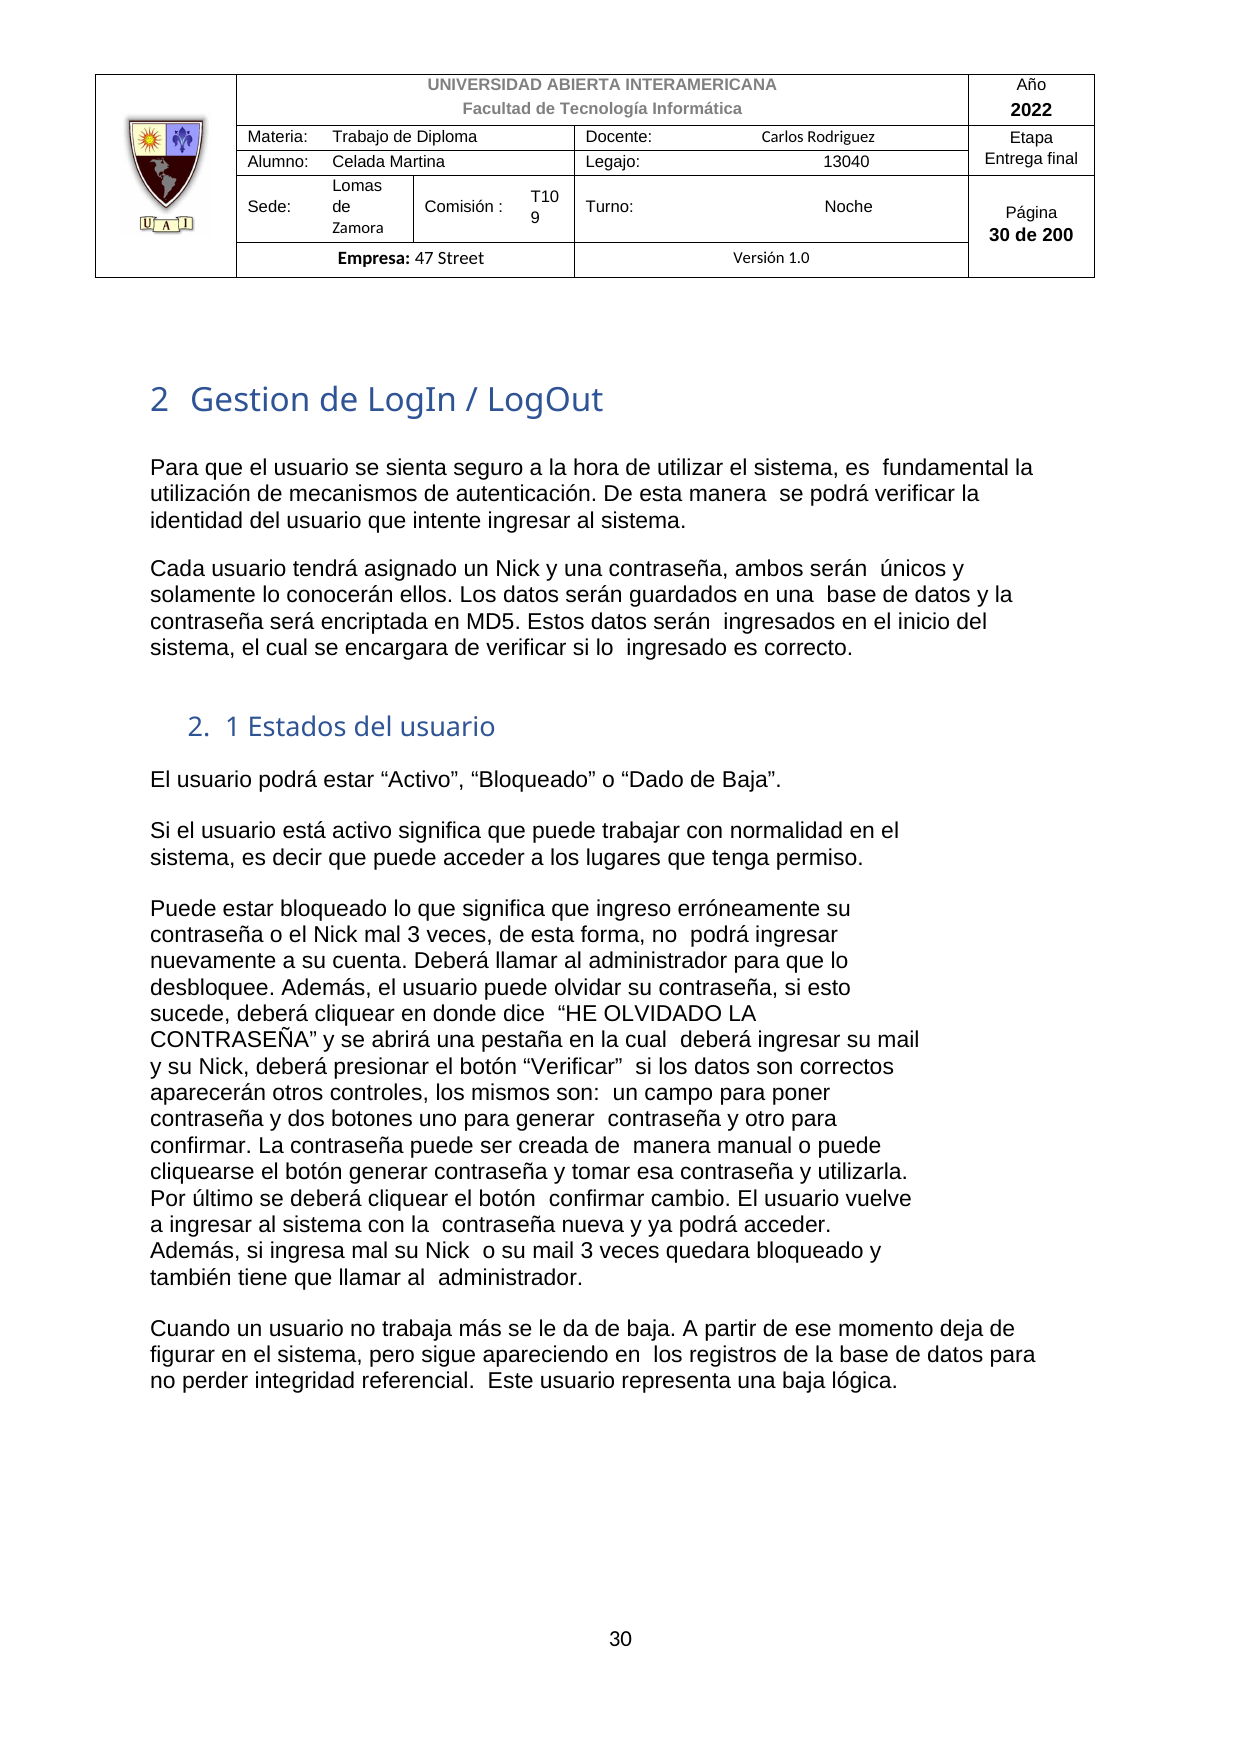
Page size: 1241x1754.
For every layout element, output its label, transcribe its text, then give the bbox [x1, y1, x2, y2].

picture [120, 111, 212, 237]
text Puede estar bloqueado lo que significa que ingreso erróneamente su contraseña o el Nick mal 3 veces, de esta forma, no podrá ingresar nuevamente a su cuenta. Deberá llamar al administrador para que lo desbloquee. Además, el usuario puede olvidar su contraseña, si esto sucede, deberá cliquear en donde dice “HE OLVIDADO LA CONTRASEÑA” y se abrirá una pestaña en la cual deberá ingresar su mail y su Nick, deberá presionar el botón “Verificar” si los datos son correctos aparecerán otros controles, los mismos son: un campo para poner contraseña y dos botones uno para generar contraseña y otro para confirmar. La contraseña puede ser creada de manera manual o puede cliquearse el botón generar contraseña y tomar esa contraseña y utilizarla. Por último se deberá cliquear el botón confirmar cambio. El usuario vuelve a ingresar al sistema con la contraseña nueva y ya podrá acceder. Además, si ingresa mal su Nick o su mail 3 veces quedara bloqueado y también tiene que llamar al administrador. [150, 894, 928, 1290]
text El usuario podrá estar “Activo”, “Bloqueado” o “Dado de Baja”. [150, 766, 1042, 792]
text Para que el usuario se sienta seguro a la hora de utilizar el sistema, es fundamental la utilización de mecanismos de autenticación. De esta manera se podrá verificar la identidad del usuario que intente ingresar al sistema. [150, 454, 1071, 533]
text Si el usuario está activo significa que puede trabajar con normalidad en el sistema, es decir que puede acceder a los lugares que tenga permiso. [150, 817, 985, 870]
subtitle Gestion de LogIn / LogOut [150, 376, 1090, 422]
text Cuando un usuario no trabaja más se le da de baja. A partir de ese momento deja de figurar en el sistema, pero sigue apareciendo en los registros de la base de datos para no perder integridad referencial. Este usuario representa una baja lógica. [150, 1315, 1056, 1394]
subtitle 1 Estados del usuario [187, 707, 1090, 744]
text Cada usuario tendrá asignado un Nick y una contraseña, ambos serán únicos y solamente lo conocerán ellos. Los datos serán guardados en una base de datos y la contraseña será encriptada en MD5. Estos datos serán ingresados en el inicio del sistema, el cual se encargara de verificar si lo ingresado es correcto. [150, 555, 1068, 660]
